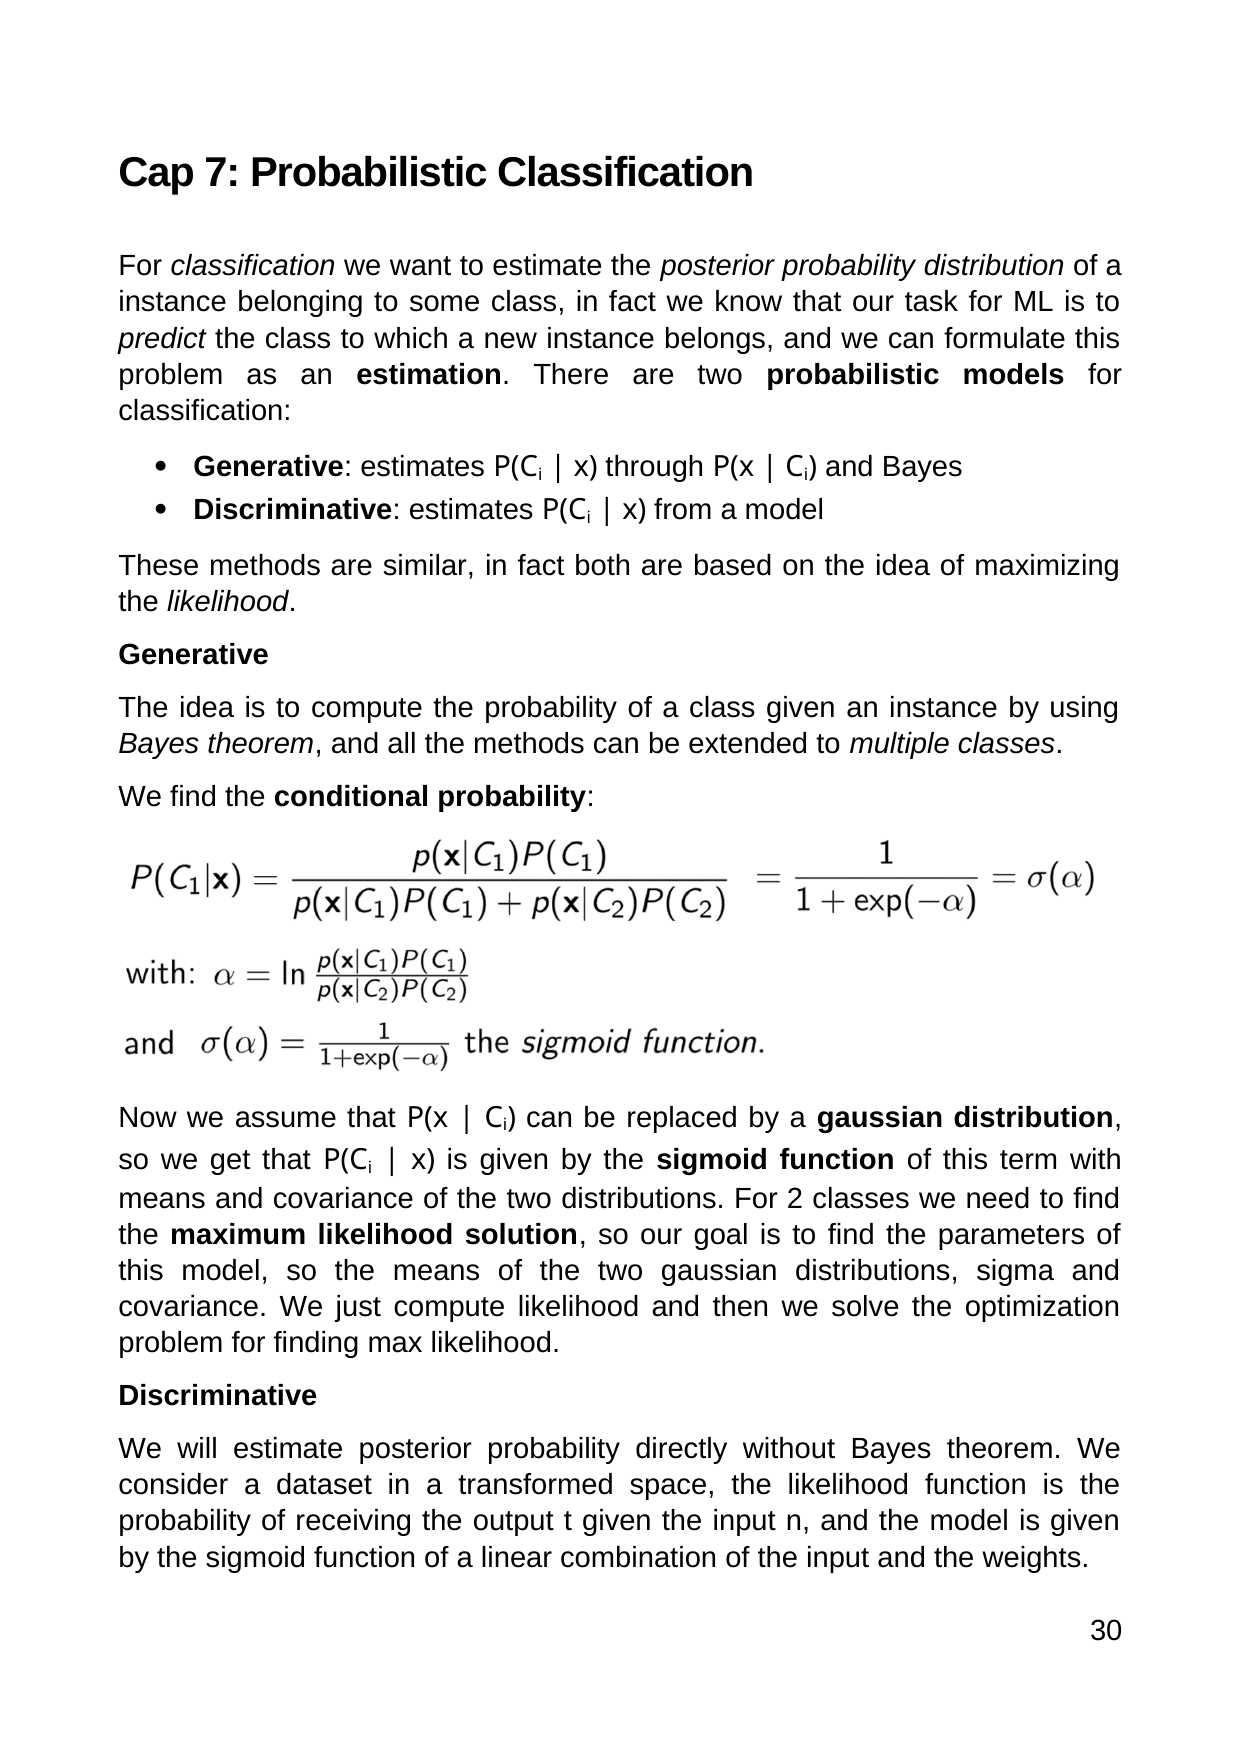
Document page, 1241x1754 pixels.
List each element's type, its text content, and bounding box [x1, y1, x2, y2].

text Generative [118, 637, 1122, 671]
title Cap 7: Probabilistic Classification [118, 148, 1122, 196]
picture [118, 831, 1100, 1077]
list Generative: estimates P(Ci | x) through P(x | Ci) and Bayes [156, 446, 1122, 485]
text The idea is to compute the probability of a class given an instance by using Bayes theorem, and all the methods can be extended to multiple classes. [118, 690, 1122, 759]
text Now we assume that P(x | Ci) can be replaced by a gaussian distribution, so we get that P(Ci | x) is given by the sigmoid function of this term with means and covariance of the two distributions. For 2 classes we need to find the maximum likelihood solution, so our goal is to find the parameters of this model, so the means of the two gaussian distributions, sigma and covariance. We just compute likelihood and then we solve the optimization problem for finding max likelihood. [118, 1096, 1122, 1359]
text We find the conditional probability: [118, 779, 1122, 812]
text These methods are similar, in fact both are based on the idea of maximizing the likelihood. [118, 548, 1122, 618]
text For classification we want to estimate the posterior probability distribution of a instance belonging to some class, in fact we know that our task for ML is to predict the class to which a new instance belongs, and we can formulate this problem as an estimation. There are two probabilistic models for classification: [118, 248, 1122, 426]
text We will estimate posterior probability directly without Bayes theorem. We consider a dataset in a transformed space, the likelihood function is the probability of receiving the output t given the input n, and the model is given by the sigmoid function of a linear combination of the input and the weights. [118, 1431, 1122, 1573]
list Discriminative: estimates P(Ci | x) from a model [156, 488, 1122, 528]
text Discriminative [118, 1378, 1122, 1412]
